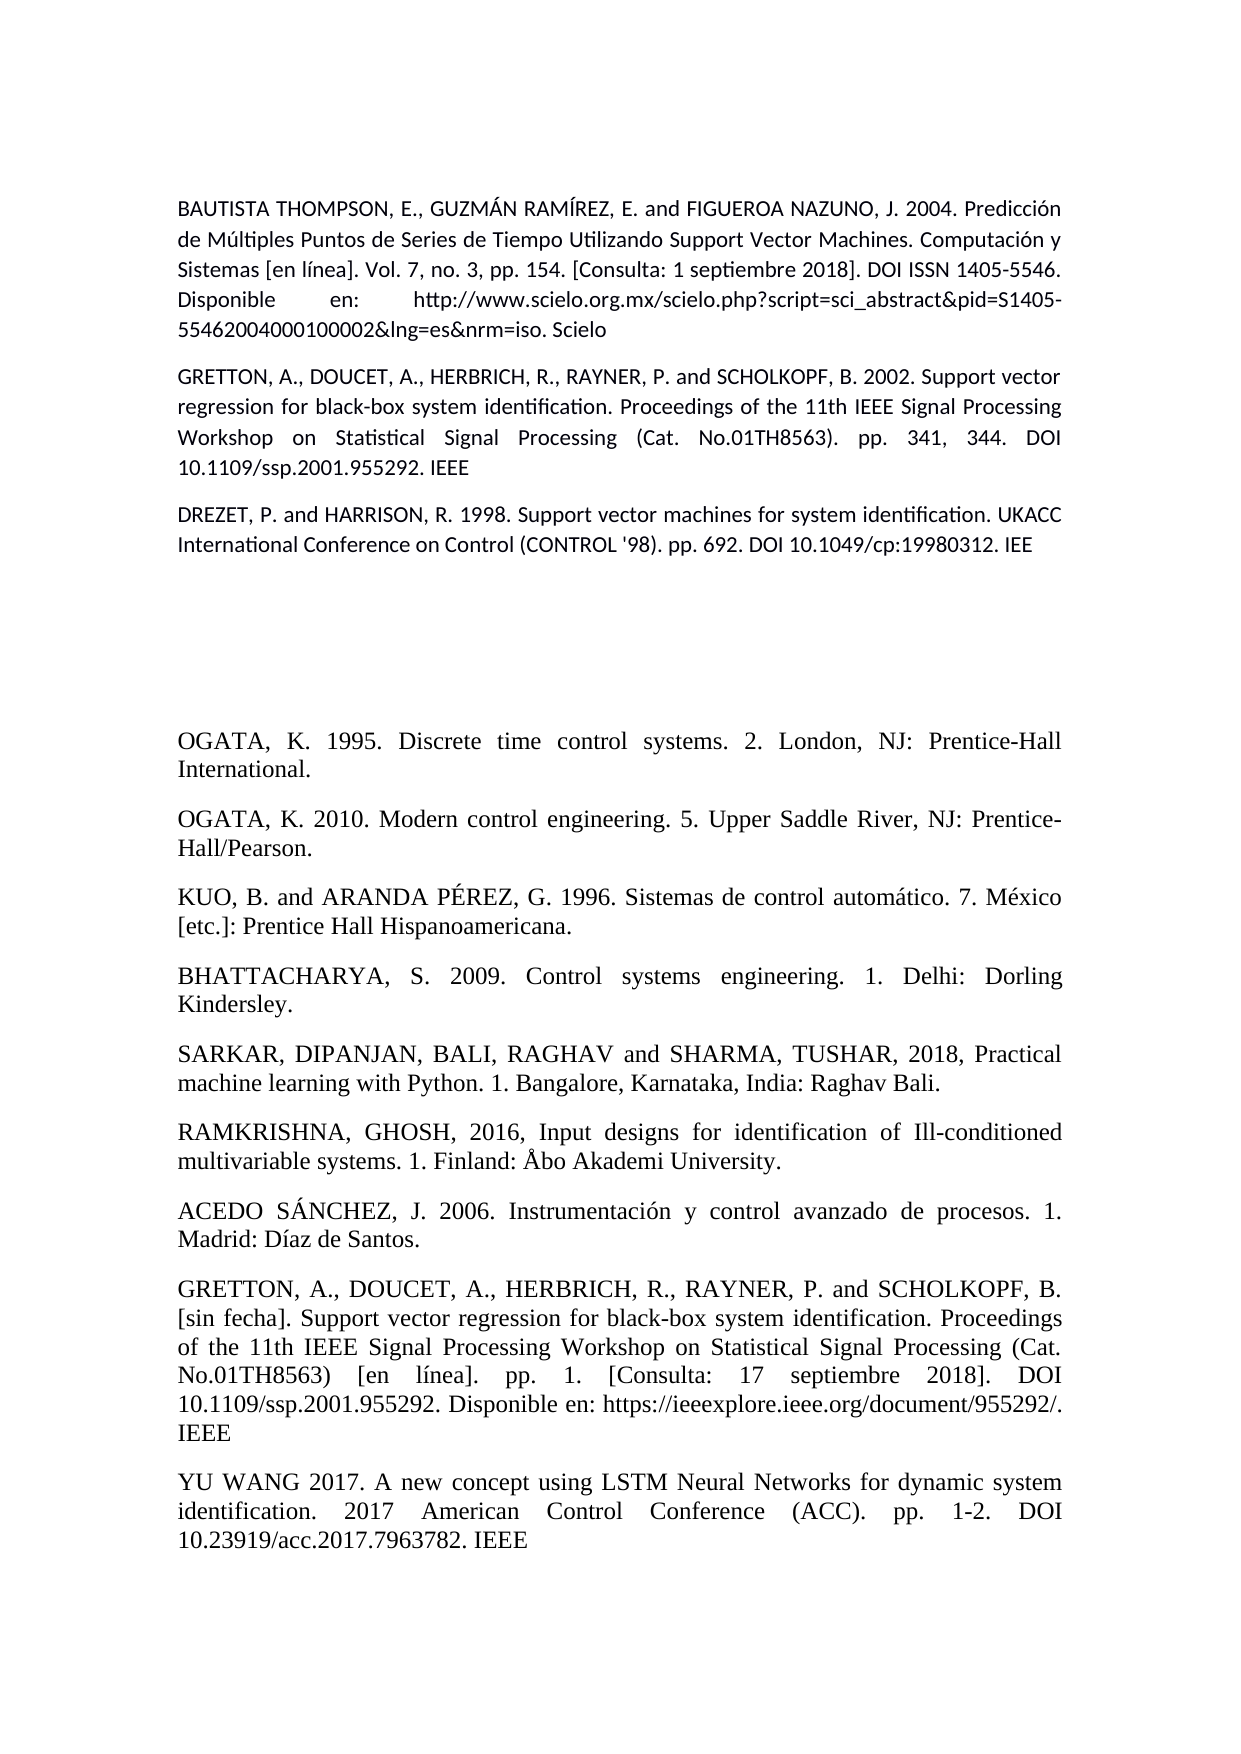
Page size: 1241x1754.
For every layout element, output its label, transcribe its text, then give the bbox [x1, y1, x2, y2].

text DREZET, P. and HARRISON, R. 1998. Support vector machines for system identification. UKACC International Conference on Control (CONTROL '98). pp. 692. DOI 10.1049/cp:19980312. IEE [177, 500, 1063, 558]
text KUO, B. and ARANDA PÉREZ, G. 1996. Sistemas de control automático. 7. México [etc.]: Prentice Hall Hispanoamericana. [177, 882, 1063, 940]
text BAUTISTA THOMPSON, E., GUZMÁN RAMÍREZ, E. and FIGUEROA NAZUNO, J. 2004. Predicción de Múltiples Puntos de Series de Tiempo Utilizando Support Vector Machines. Computación y Sistemas [en línea]. Vol. 7, no. 3, pp. 154. [Consulta: 1 septiembre 2018]. DOI ISSN 1405-5546. Disponible en: http://www.scielo.org.mx/scielo.php?script=sci_abstract&pid=S1405-55462004000100002&lng=es&nrm=iso. Scielo [177, 194, 1063, 343]
text SARKAR, DIPANJAN, BALI, RAGHAV and SHARMA, TUSHAR, 2018, Practical machine learning with Python. 1. Bangalore, Karnataka, India: Raghav Bali. [177, 1039, 1063, 1097]
text ACEDO SÁNCHEZ, J. 2006. Instrumentación y control avanzado de procesos. 1. Madrid: Díaz de Santos. [177, 1196, 1063, 1253]
text OGATA, K. 1995. Discrete time control systems. 2. London, NJ: Prentice-Hall International. [177, 726, 1063, 783]
text Bhattacharya, S. 2009. Control systems engineering. 1. Delhi: Dorling Kindersley. [177, 961, 1063, 1018]
text GRETTON, A., DOUCET, A., HERBRICH, R., RAYNER, P. and SCHOLKOPF, B. 2002. Support vector regression for black-box system identification. Proceedings of the 11th IEEE Signal Processing Workshop on Statistical Signal Processing (Cat. No.01TH8563). pp. 341, 344. DOI 10.1109/ssp.2001.955292. IEEE [177, 362, 1063, 481]
text GRETTON, A., DOUCET, A., HERBRICH, R., RAYNER, P. and SCHOLKOPF, B. [sin fecha]. Support vector regression for black-box system identification. Proceedings of the 11th IEEE Signal Processing Workshop on Statistical Signal Processing (Cat. No.01TH8563) [en línea]. pp. 1. [Consulta: 17 septiembre 2018]. DOI 10.1109/ssp.2001.955292. Disponible en: https://ieeexplore.ieee.org/document/955292/. IEEE [177, 1274, 1063, 1447]
text RAMKRISHNA, GHOSH, 2016, Input designs for identification of Ill-conditioned multivariable systems. 1. Finland: Åbo Akademi University. [177, 1117, 1063, 1175]
text OGATA, K. 2010. Modern control engineering. 5. Upper Saddle River, NJ: Prentice-Hall/Pearson. [177, 804, 1063, 862]
text YU WANG 2017. A new concept using LSTM Neural Networks for dynamic system identification. 2017 American Control Conference (ACC). pp. 1-2. DOI 10.23919/acc.2017.7963782. IEEE [177, 1467, 1063, 1554]
